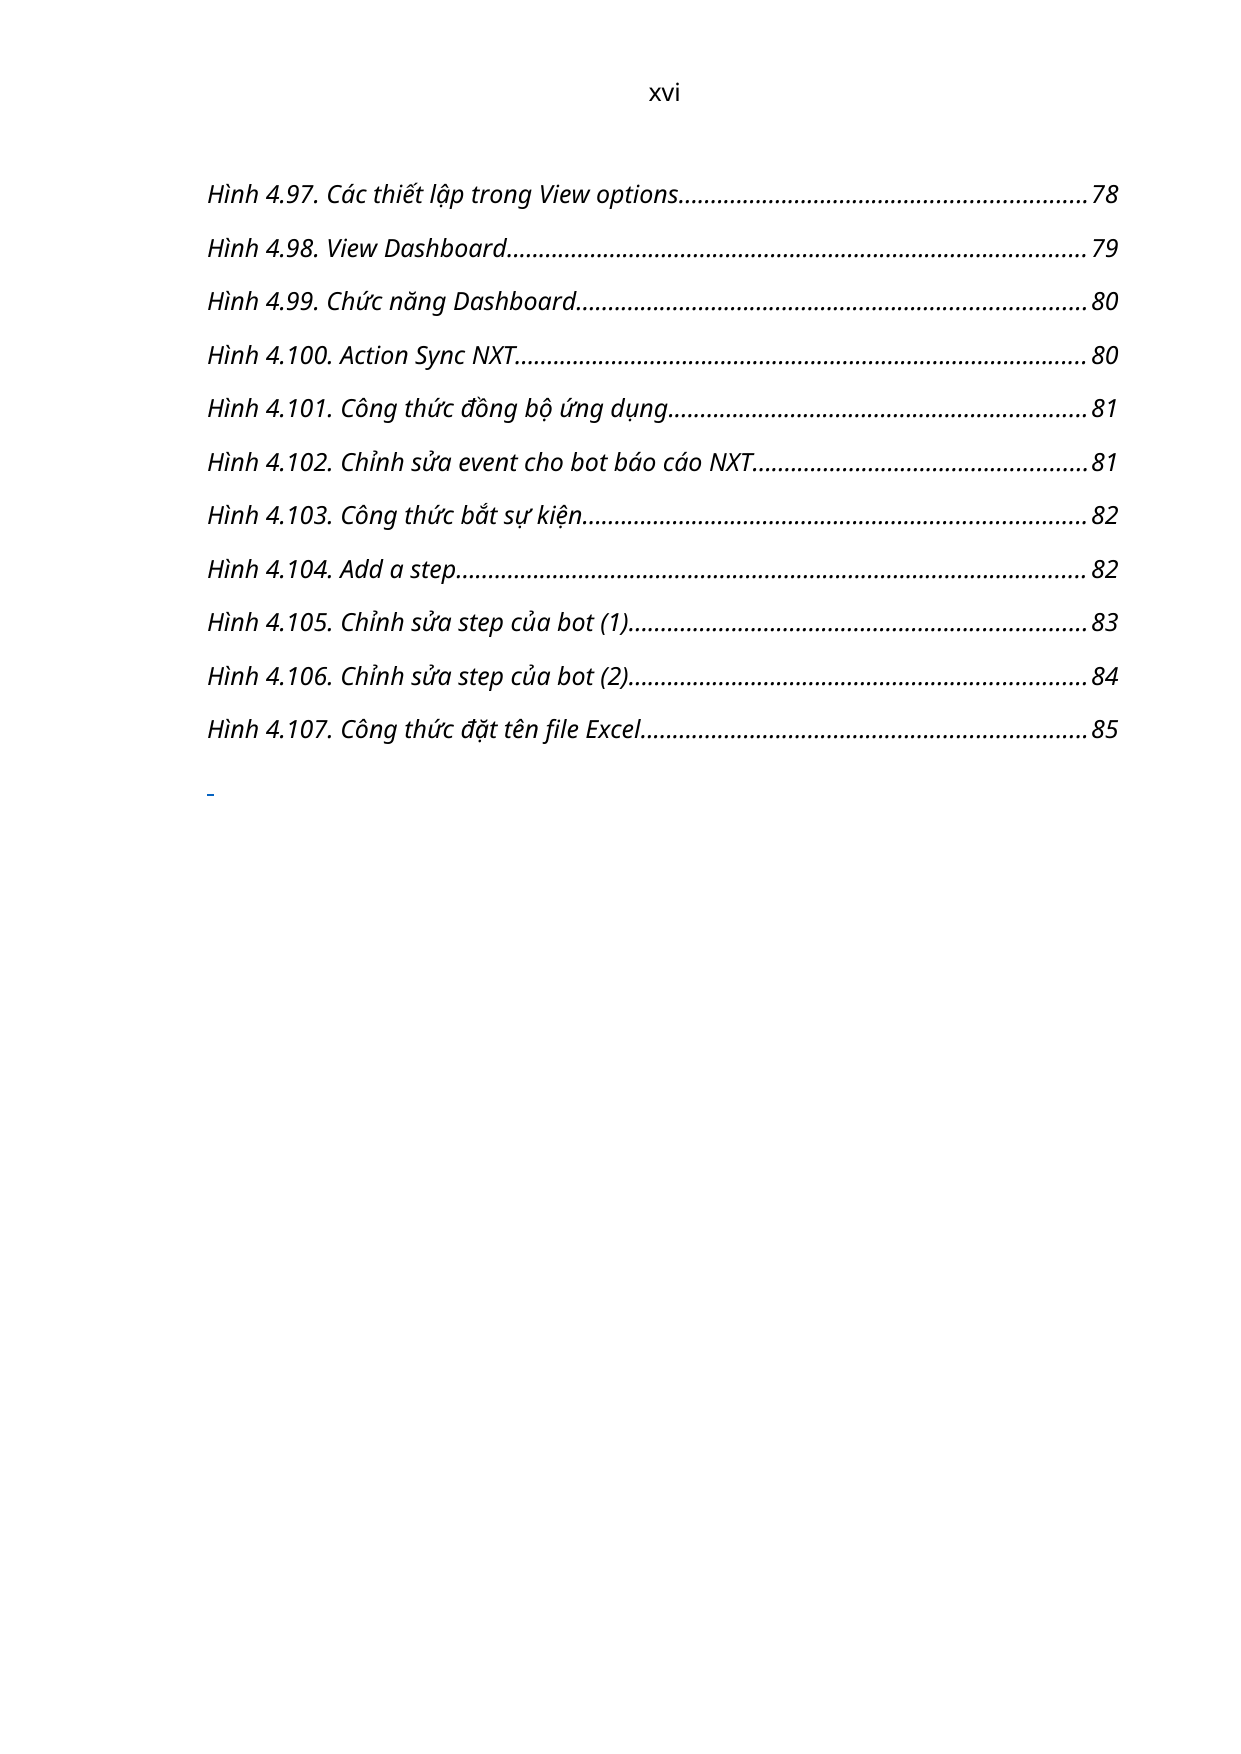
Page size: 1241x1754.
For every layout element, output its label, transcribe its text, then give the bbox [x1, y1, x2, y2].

text Hình 4.97. Các thiết lập trong View options 78 [207, 177, 1122, 211]
text Hình 4.99. Chức năng Dashboard 80 [207, 284, 1122, 318]
text Hình 4.101. Công thức đồng bộ ứng dụng 81 [207, 391, 1122, 425]
text Hình 4.102. Chỉnh sửa event cho bot báo cáo NXT 81 [207, 444, 1122, 478]
text Hình 4.106. Chỉnh sửa step của bot (2) 84 [207, 658, 1122, 692]
text Hình 4.105. Chỉnh sửa step của bot (1) 83 [207, 605, 1122, 639]
text Hình 4.104. Add a step 82 [207, 551, 1122, 585]
text Hình 4.107. Công thức đặt tên file Excel 85 [207, 712, 1122, 746]
text Hình 4.100. Action Sync NXT 80 [207, 337, 1122, 372]
text Hình 4.103. Công thức bắt sự kiện 82 [207, 498, 1122, 532]
text Hình 4.98. View Dashboard 79 [207, 231, 1122, 265]
